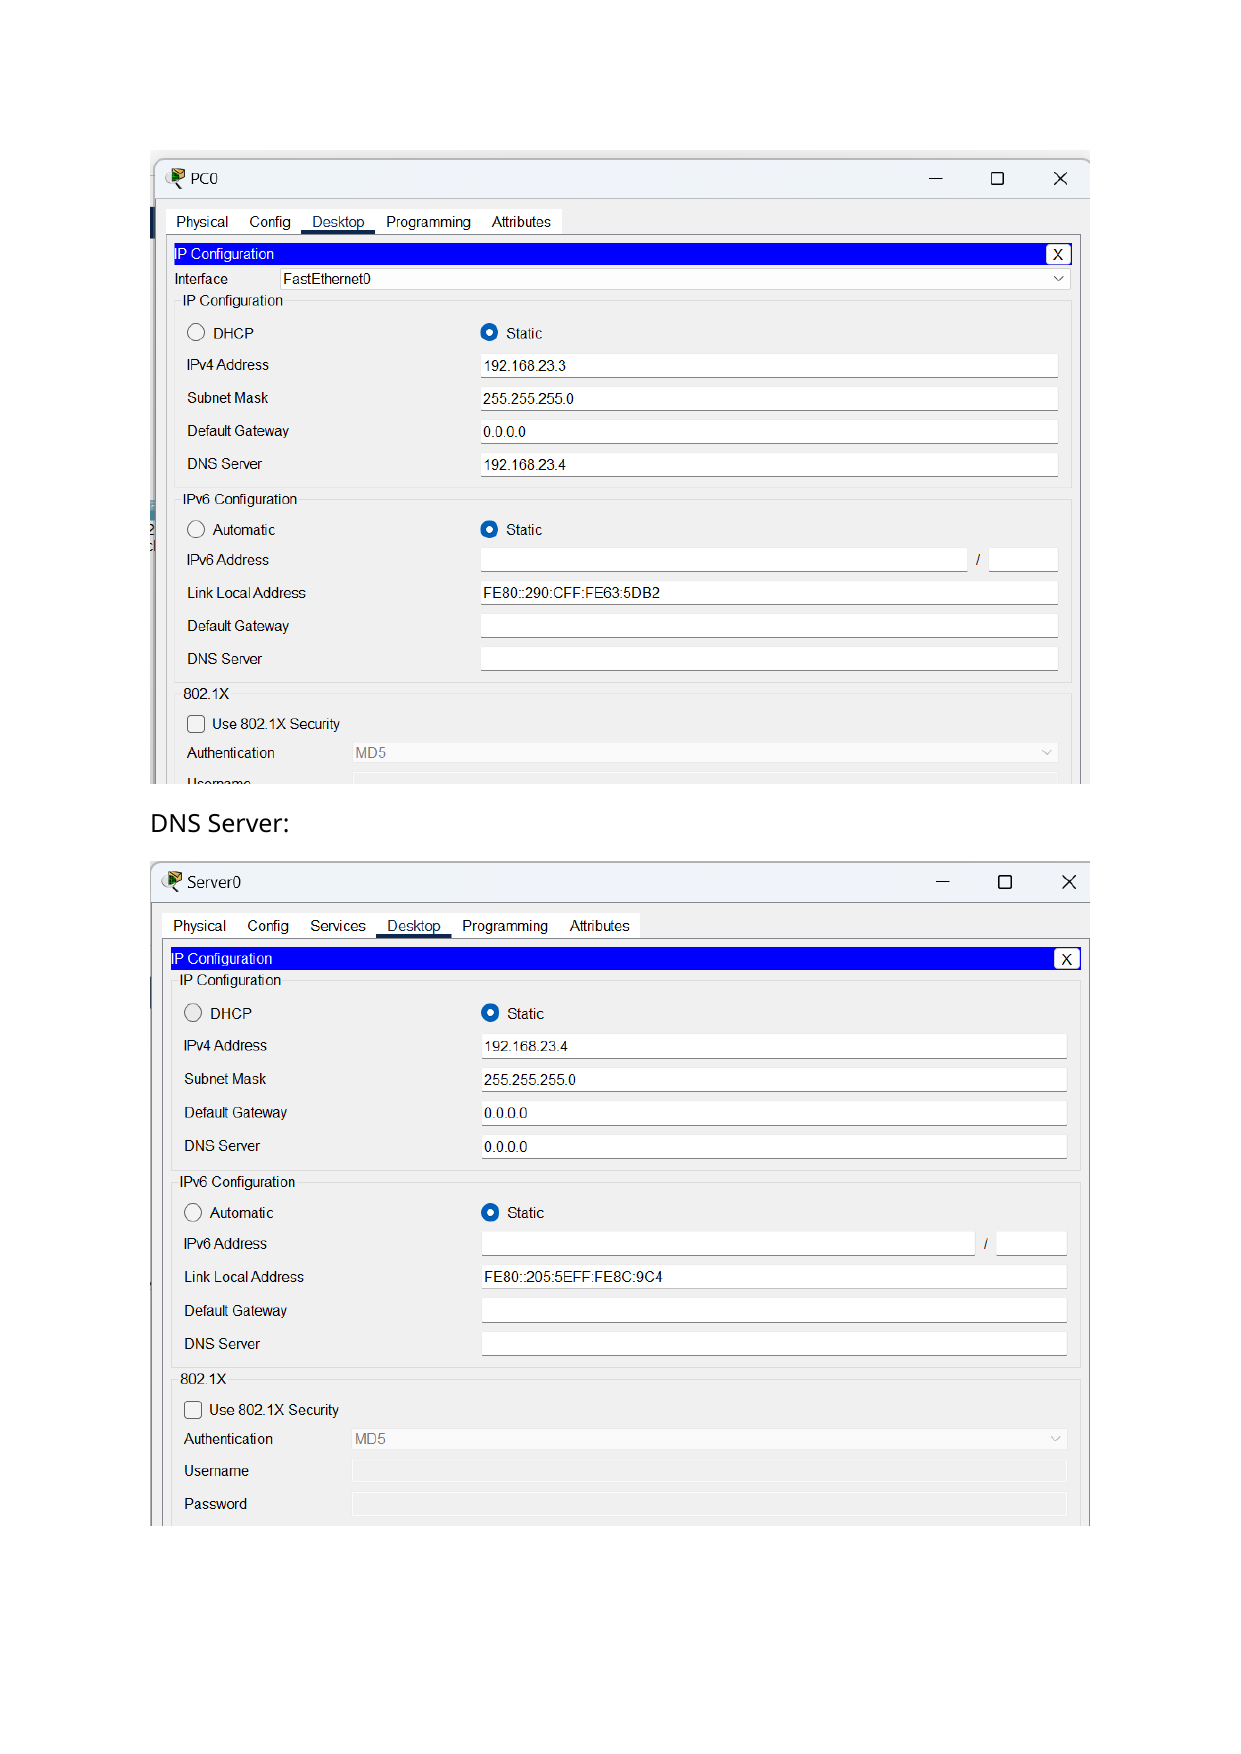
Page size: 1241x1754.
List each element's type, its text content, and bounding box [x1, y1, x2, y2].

picture [150, 861, 1090, 1526]
picture [150, 150, 1090, 784]
text DNS Server: [150, 806, 1090, 839]
